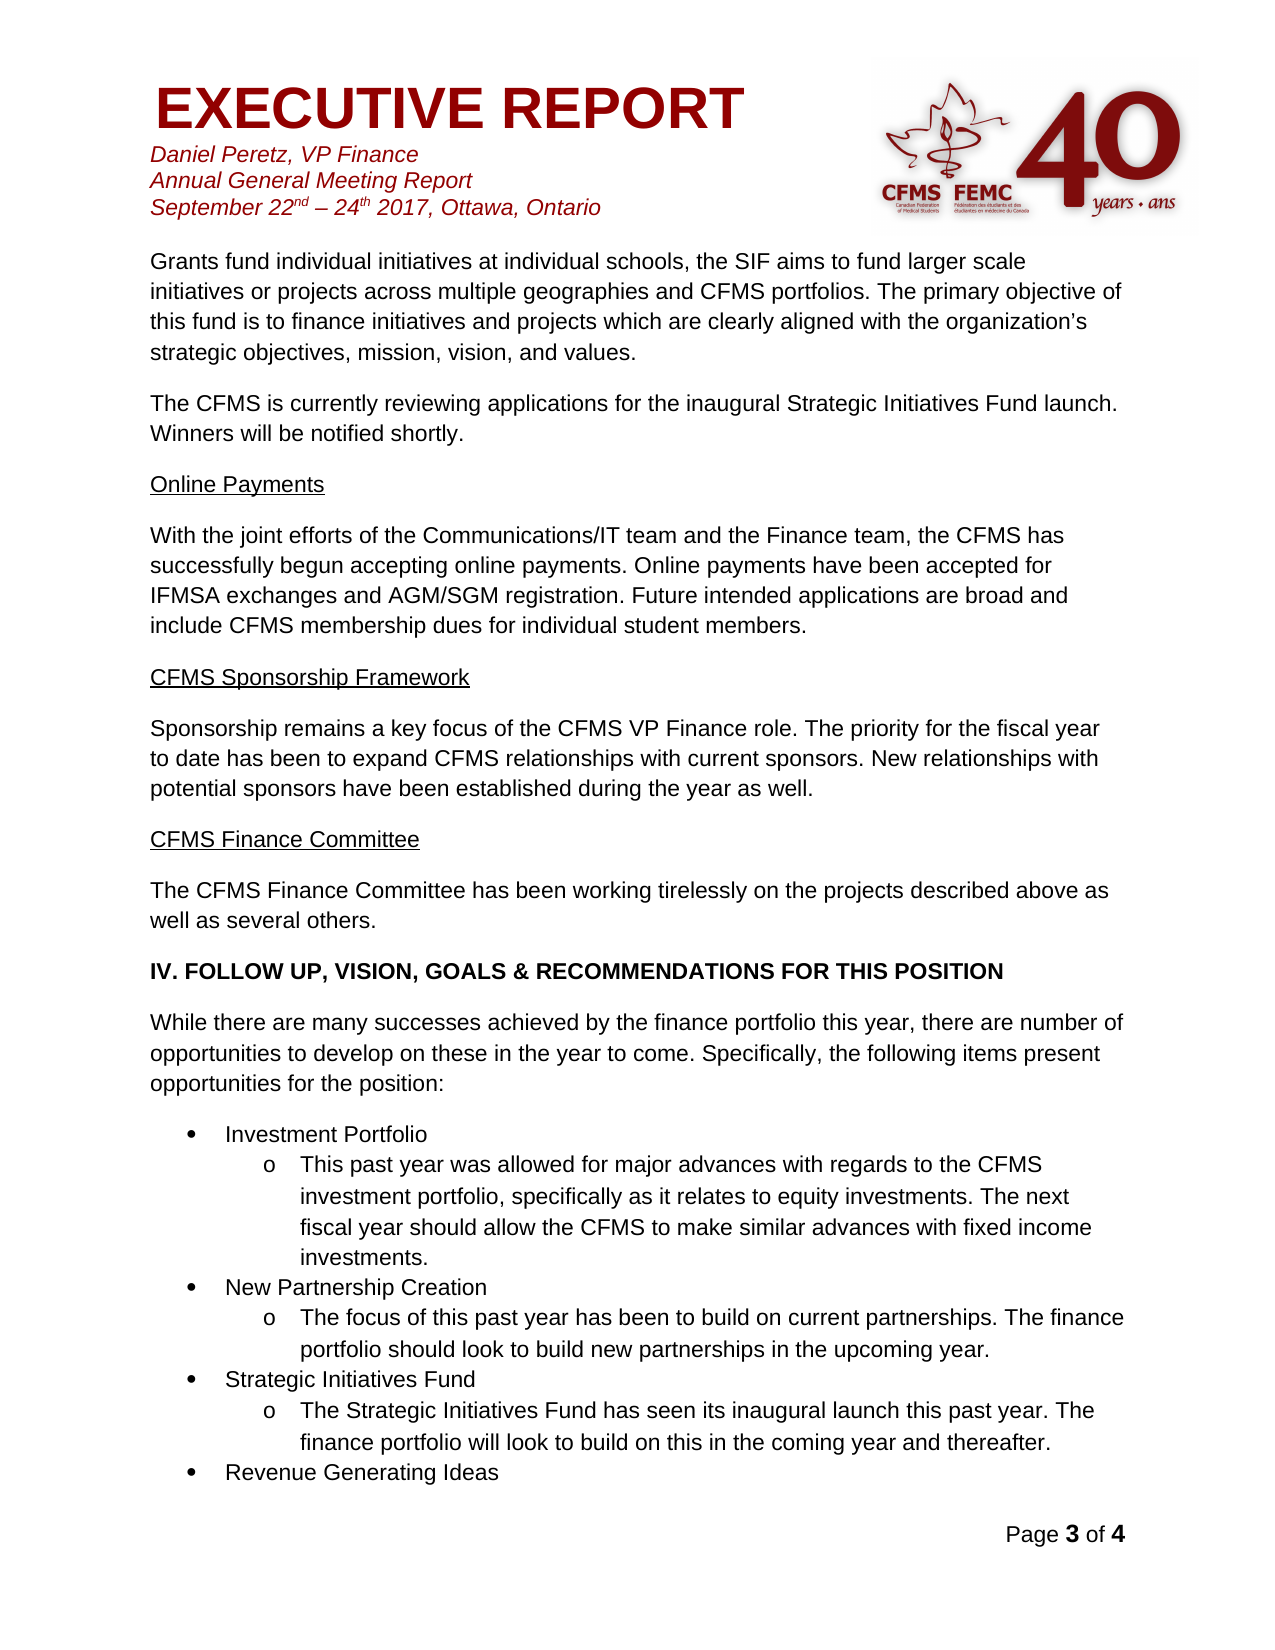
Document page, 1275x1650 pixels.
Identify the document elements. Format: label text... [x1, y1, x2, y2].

text Sponsorship remains a key focus of the CFMS VP Finance role. The priority for the fiscal year to date has been to expand CFMS relationships with current sponsors. New relationships with potential sponsors have been established during the year as well. [150, 714, 1125, 801]
text The CFMS is currently reviewing applications for the inaugural Strategic Initiatives Fund launch. Winners will be notified shortly. [150, 389, 1125, 446]
list Strategic Initiatives Fund [187, 1366, 1125, 1393]
text The CFMS Finance Committee has been working tirelessly on the projects described above as well as several others. [150, 877, 1125, 934]
list New Partnership Creation [187, 1274, 1125, 1300]
list Investment Portfolio [187, 1121, 1125, 1147]
text Online Payments [150, 471, 1125, 497]
text IV. FOLLOW UP, VISION, GOALS & RECOMMENDATIONS FOR THIS POSITION [150, 958, 1125, 985]
picture [870, 57, 1199, 236]
list This past year was allowed for major advances with regards to the CFMS investment portfolio, specifically as it relates to equity investments. The next fiscal year should allow the CFMS to make similar advances with fixed income investments. [262, 1151, 1125, 1270]
text CFMS Sponsorship Framework [150, 663, 1125, 690]
list The Strategic Initiatives Fund has seen its inaugural launch this past year. The finance portfolio will look to build on this in the coming year and thereafter. [262, 1397, 1125, 1455]
text CFMS Finance Committee [150, 826, 1125, 852]
list Revenue Generating Ideas [187, 1459, 1125, 1485]
list The focus of this past year has been to build on current partnerships. The finance portfolio should look to build new partnerships in the upcoming year. [262, 1304, 1125, 1363]
text With the joint efforts of the Communications/IT team and the Finance team, the CFMS has successfully begun accepting online payments. Online payments have been accepted for IFMSA exchanges and AGM/SGM registration. Future intended applications are broad and include CFMS membership dues for individual student members. [150, 522, 1125, 639]
text While there are many successes achieved by the finance portfolio this year, there are number of opportunities to develop on these in the year to come. Specifically, the following items present opportunities for the position: [150, 1009, 1125, 1096]
